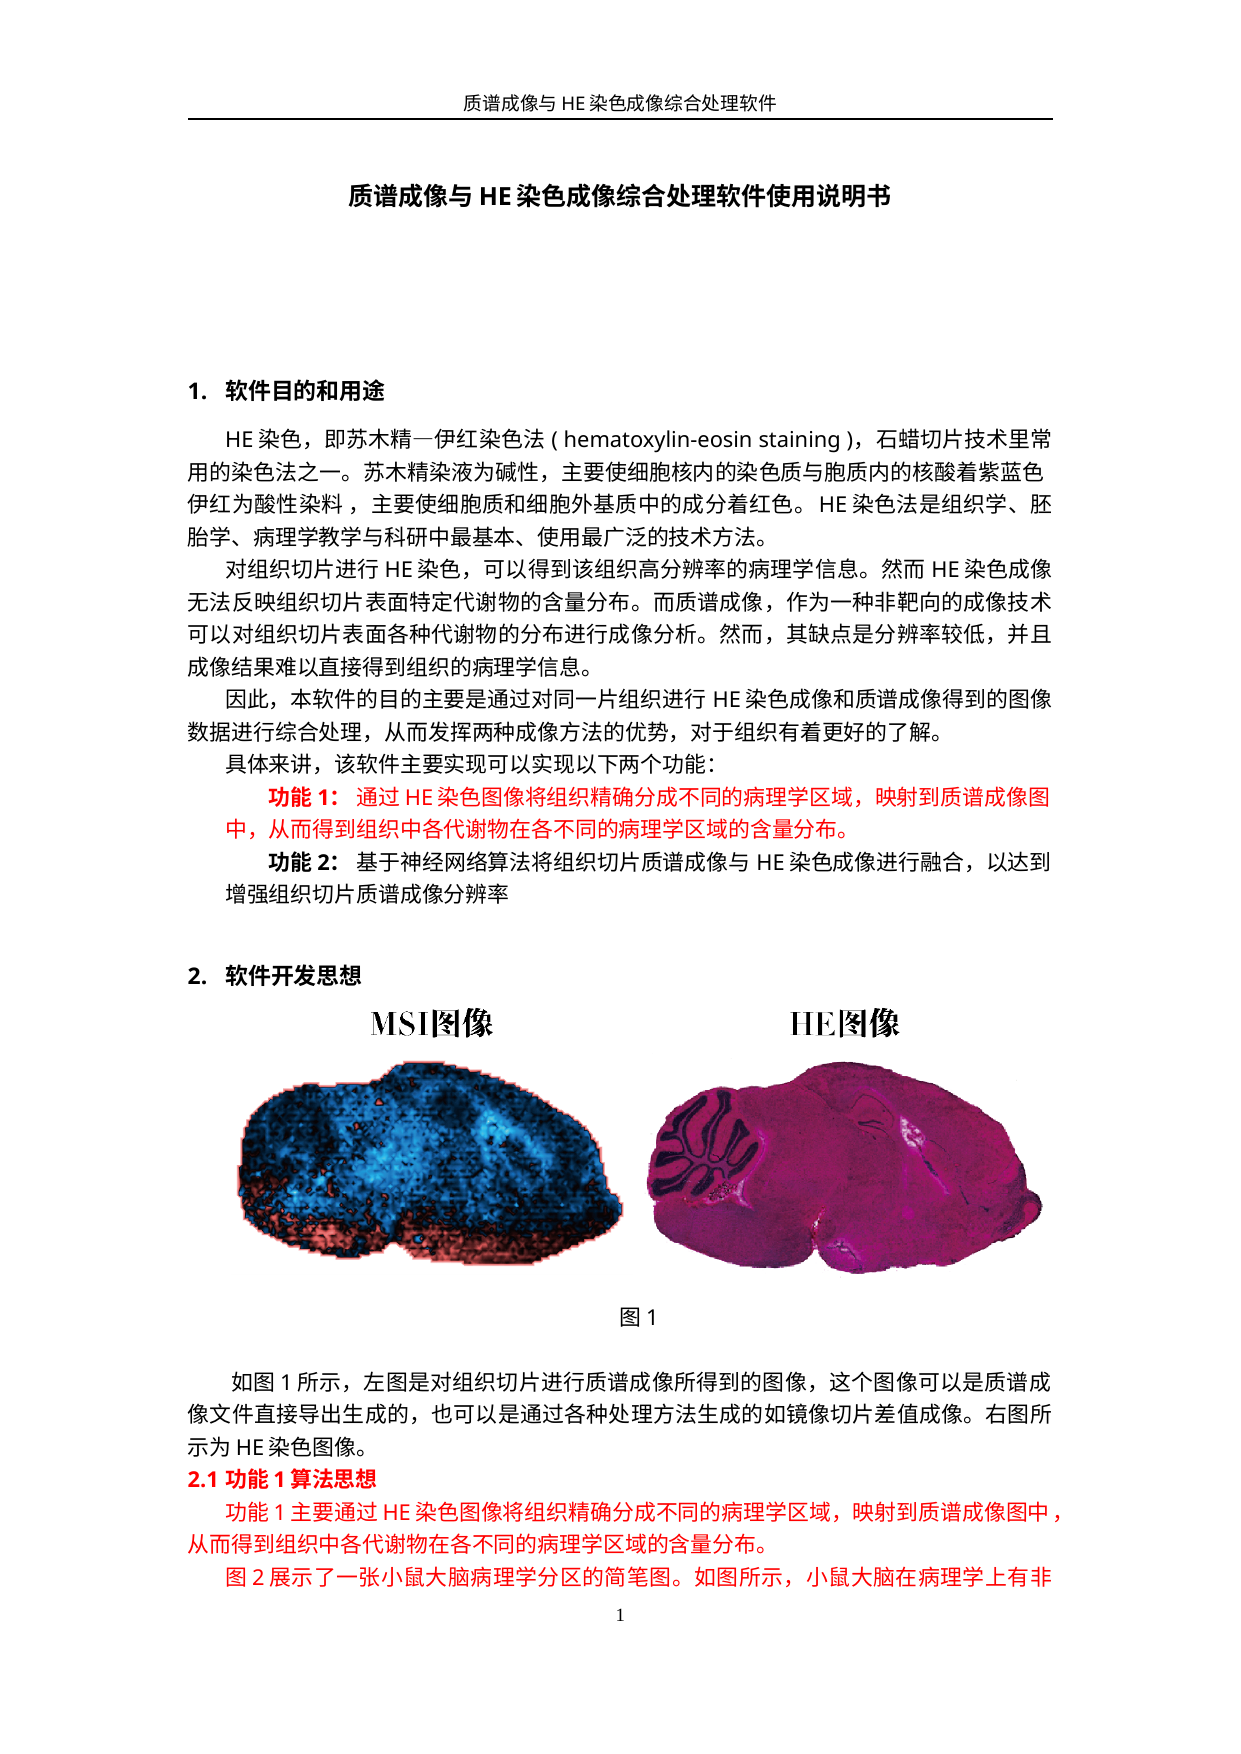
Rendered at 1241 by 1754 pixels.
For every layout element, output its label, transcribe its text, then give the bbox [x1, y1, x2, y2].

text 功能2： 基于神经网络算法将组织切片质谱成像与HE染色成像进行融合，以达到增强组织切片质谱成像分辨率 [225, 844, 1053, 909]
list 软件开发思想 [187, 942, 1053, 1007]
picture [230, 1006, 1048, 1279]
list 软件目的和用途 [187, 357, 1053, 422]
text 质谱成像与HE染色成像综合处理软件使用说明书 [187, 162, 1053, 227]
text HE染色，即苏木精—伊红染色法 ( hematoxylin-eosin staining )，石蜡切片技术里常用的染色法之一。苏木精染液为碱性，主要使细胞核内的染色质与胞质内的核酸着紫蓝色 ；伊红为酸性染料 ，主要使细胞质和细胞外基质中的成分着红色。HE染色法是组织学、胚胎学、病理学教学与科研中最基本、使用最广泛的技术方法。 [187, 422, 1053, 552]
text 具体来讲，该软件主要实现可以实现以下两个功能： [187, 747, 1053, 779]
text 图1 [187, 1299, 1053, 1332]
text 功能1主要通过HE染色图像将组织精确分成不同的病理学区域，映射到质谱成像图中，从而得到组织中各代谢物在各不同的病理学区域的含量分布。 [187, 1494, 1053, 1559]
text 因此，本软件的目的主要是通过对同一片组织进行HE染色成像和质谱成像得到的图像数据进行综合处理，从而发挥两种成像方法的优势，对于组织有着更好的了解。 [187, 682, 1053, 747]
text 对组织切片进行HE染色，可以得到该组织高分辨率的病理学信息。然而HE染色成像无法反映组织切片表面特定代谢物的含量分布。而质谱成像，作为一种非靶向的成像技术，可以对组织切片表面各种代谢物的分布进行成像分析。然而，其缺点是分辨率较低，并且成像结果难以直接得到组织的病理学信息。 [187, 552, 1053, 682]
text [187, 1559, 1053, 1592]
list 功能1算法思想 [187, 1462, 1053, 1494]
text 功能1： 通过HE染色图像将组织精确分成不同的病理学区域，映射到质谱成像图中，从而得到组织中各代谢物在各不同的病理学区域的含量分布。 [225, 779, 1053, 844]
text 如图1所示，左图是对组织切片进行质谱成像所得到的图像，这个图像可以是质谱成像文件直接导出生成的，也可以是通过各种处理方法生成的如镜像切片差值成像。右图所示为HE染色图像。 [187, 1364, 1053, 1462]
